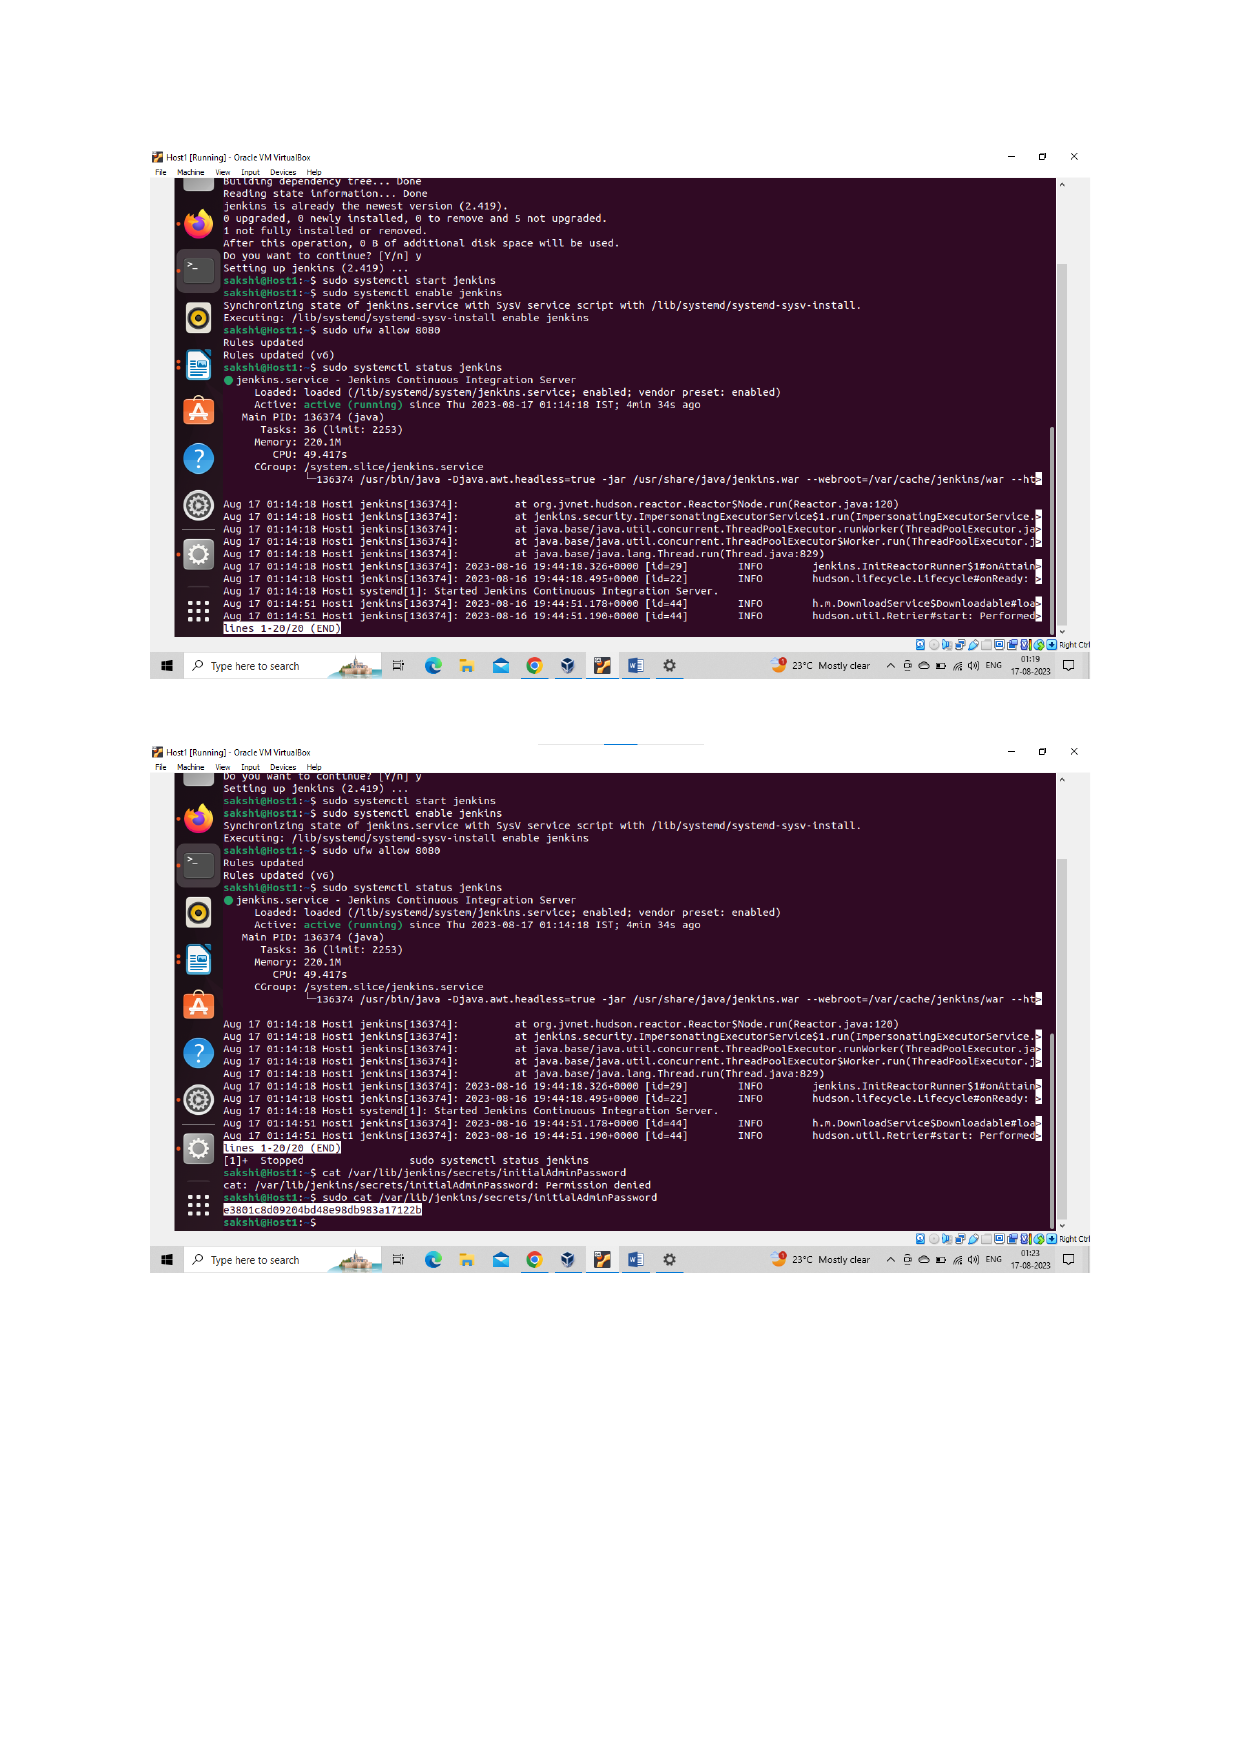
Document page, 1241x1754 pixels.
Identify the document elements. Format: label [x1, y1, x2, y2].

picture [150, 150, 1091, 679]
picture [150, 744, 1091, 1273]
